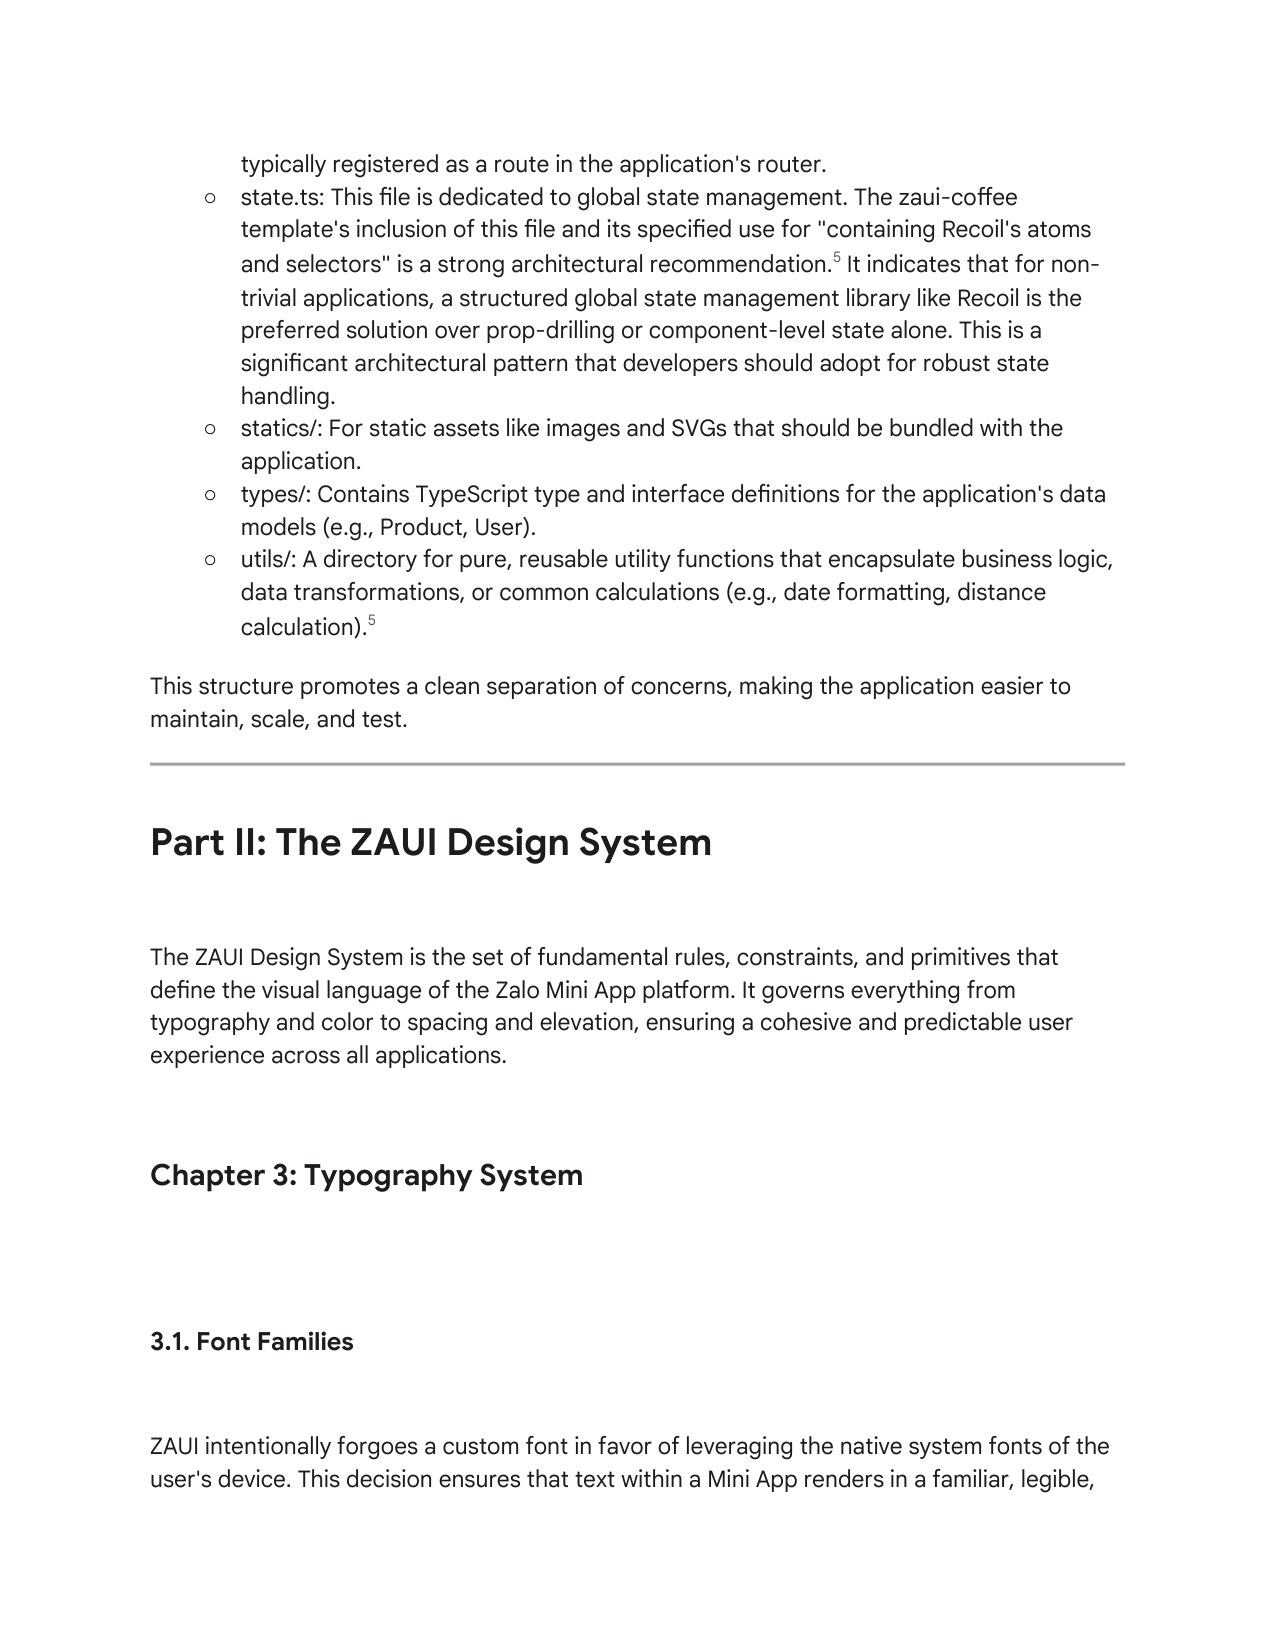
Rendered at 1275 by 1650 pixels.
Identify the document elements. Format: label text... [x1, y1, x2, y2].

list state.ts: This file is dedicated to global state management. The zaui-coffee template's inclusion of this file and its specified use for "containing Recoil's atoms and selectors" is a strong architectural recommendation.5 It indicates that for non-trivial applications, a structured global state management library like Recoil is the preferred solution over prop-drilling or component-level state alone. This is a significant architectural pattern that developers should adopt for robust state handling. [203, 183, 1125, 411]
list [203, 150, 1125, 179]
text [150, 1432, 1125, 1494]
list utils/: A directory for pure, reusable utility functions that encapsulate business logic, data transformations, or common calculations (e.g., date formatting, distance calculation).5 [203, 546, 1125, 643]
subtitle 3.1. Font Families [150, 1326, 1125, 1358]
list statics/: For static assets like images and SVGs that should be bundled with the application. [203, 415, 1125, 476]
text The ZAUI Design System is the set of fundamental rules, constraints, and primitives that define the visual language of the Zalo Mini App platform. It governs everything from typography and color to spacing and elevation, ensuring a cohesive and predictable user experience across all applications. [150, 943, 1125, 1070]
subtitle Chapter 3: Typography System [150, 1157, 1125, 1193]
subtitle Part II: The ZAUI Design System [150, 819, 1125, 866]
list types/: Contains TypeScript type and interface definitions for the application's data models (e.g., Product, User). [203, 480, 1125, 542]
text This structure promotes a clean separation of concerns, making the application easier to maintain, scale, and test. [150, 672, 1125, 733]
